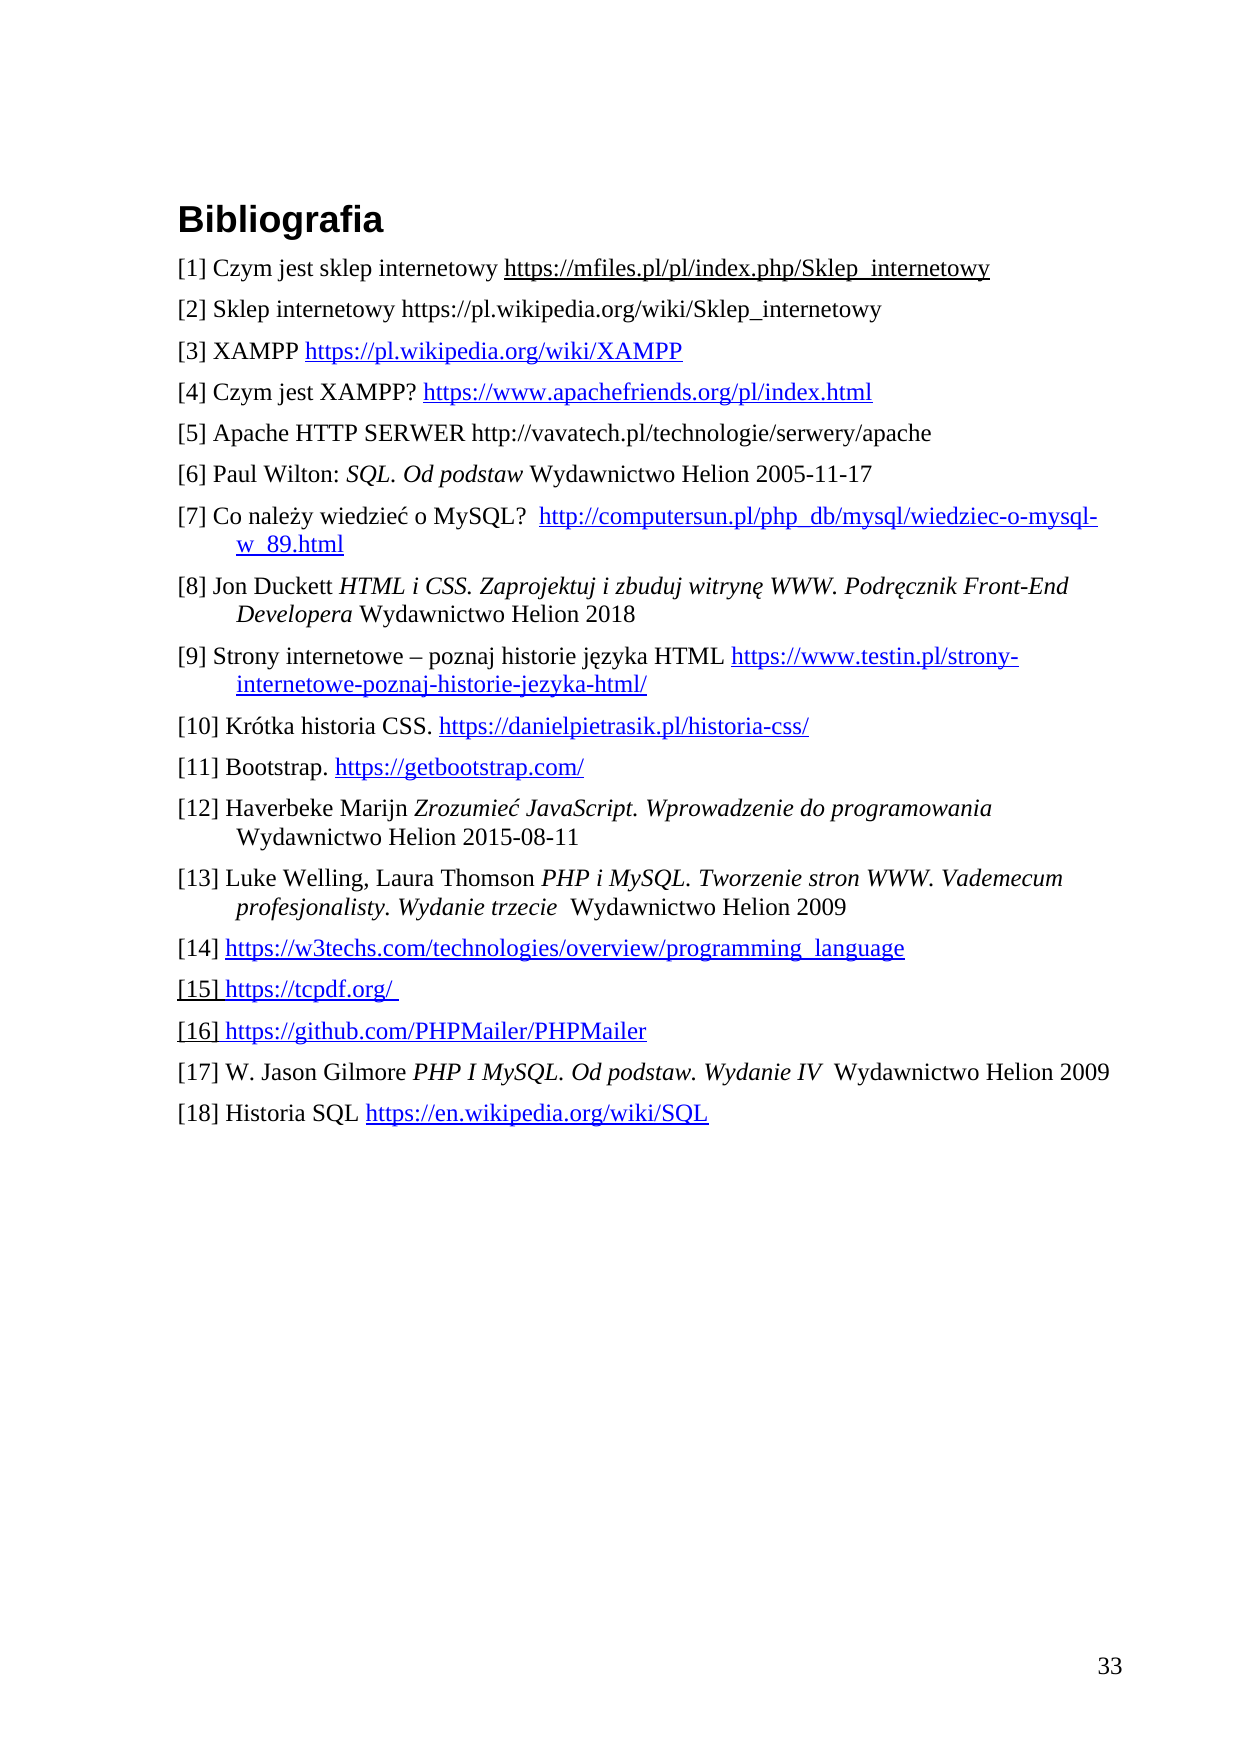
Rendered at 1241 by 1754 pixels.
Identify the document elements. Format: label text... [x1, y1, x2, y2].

text [15] https://tcpdf.org/ [177, 974, 1122, 1003]
text [7] Co należy wiedzieć o MySQL? http://computersun.pl/php_db/mysql/wiedziec-o-mysql-w_89.html [177, 501, 1122, 558]
text [3] XAMPP https://pl.wikipedia.org/wiki/XAMPP [177, 336, 1122, 364]
text [14] https://w3techs.com/technologies/overview/programming_language [177, 933, 1122, 962]
text [11] Bootstrap. https://getbootstrap.com/ [177, 752, 1122, 781]
text [18] Historia SQL https://en.wikipedia.org/wiki/SQL [177, 1098, 1122, 1127]
text [17] W. Jason Gilmore PHP I MySQL. Od podstaw. Wydanie IV Wydawnictwo Helion 2009 [177, 1057, 1122, 1086]
text [1] Czym jest sklep internetowy https://mfiles.pl/pl/index.php/Sklep_internetowy [177, 253, 1122, 282]
text [2] Sklep internetowy https://pl.wikipedia.org/wiki/Sklep_internetowy [177, 294, 1122, 323]
text [8] Jon Duckett HTML i CSS. Zaprojektuj i zbuduj witrynę WWW. Podręcznik Front-End Developera Wydawnictwo Helion 2018 [177, 571, 1122, 628]
text [10] Krótka historia CSS. https://danielpietrasik.pl/historia-css/ [177, 711, 1122, 739]
subtitle Bibliografia [177, 198, 1122, 241]
text [12] Haverbeke Marijn Zrozumieć JavaScript. Wprowadzenie do programowania Wydawnictwo Helion 2015-08-11 [177, 793, 1122, 851]
text [4] Czym jest XAMPP? https://www.apachefriends.org/pl/index.html [177, 377, 1122, 406]
text [13] Luke Welling, Laura Thomson PHP i MySQL. Tworzenie stron WWW. Vademecum profesjonalisty. Wydanie trzecie Wydawnictwo Helion 2009 [177, 863, 1122, 921]
text [9] Strony internetowe – poznaj historie języka HTML https://www.testin.pl/strony-internetowe-poznaj-historie-jezyka-html/ [177, 641, 1122, 698]
text [16] https://github.com/PHPMailer/PHPMailer [177, 1016, 1122, 1044]
text [6] Paul Wilton: SQL. Od podstaw Wydawnictwo Helion 2005-11-17 [177, 459, 1122, 488]
text [5] Apache HTTP SERWER http://vavatech.pl/technologie/serwery/apache [177, 418, 1122, 447]
